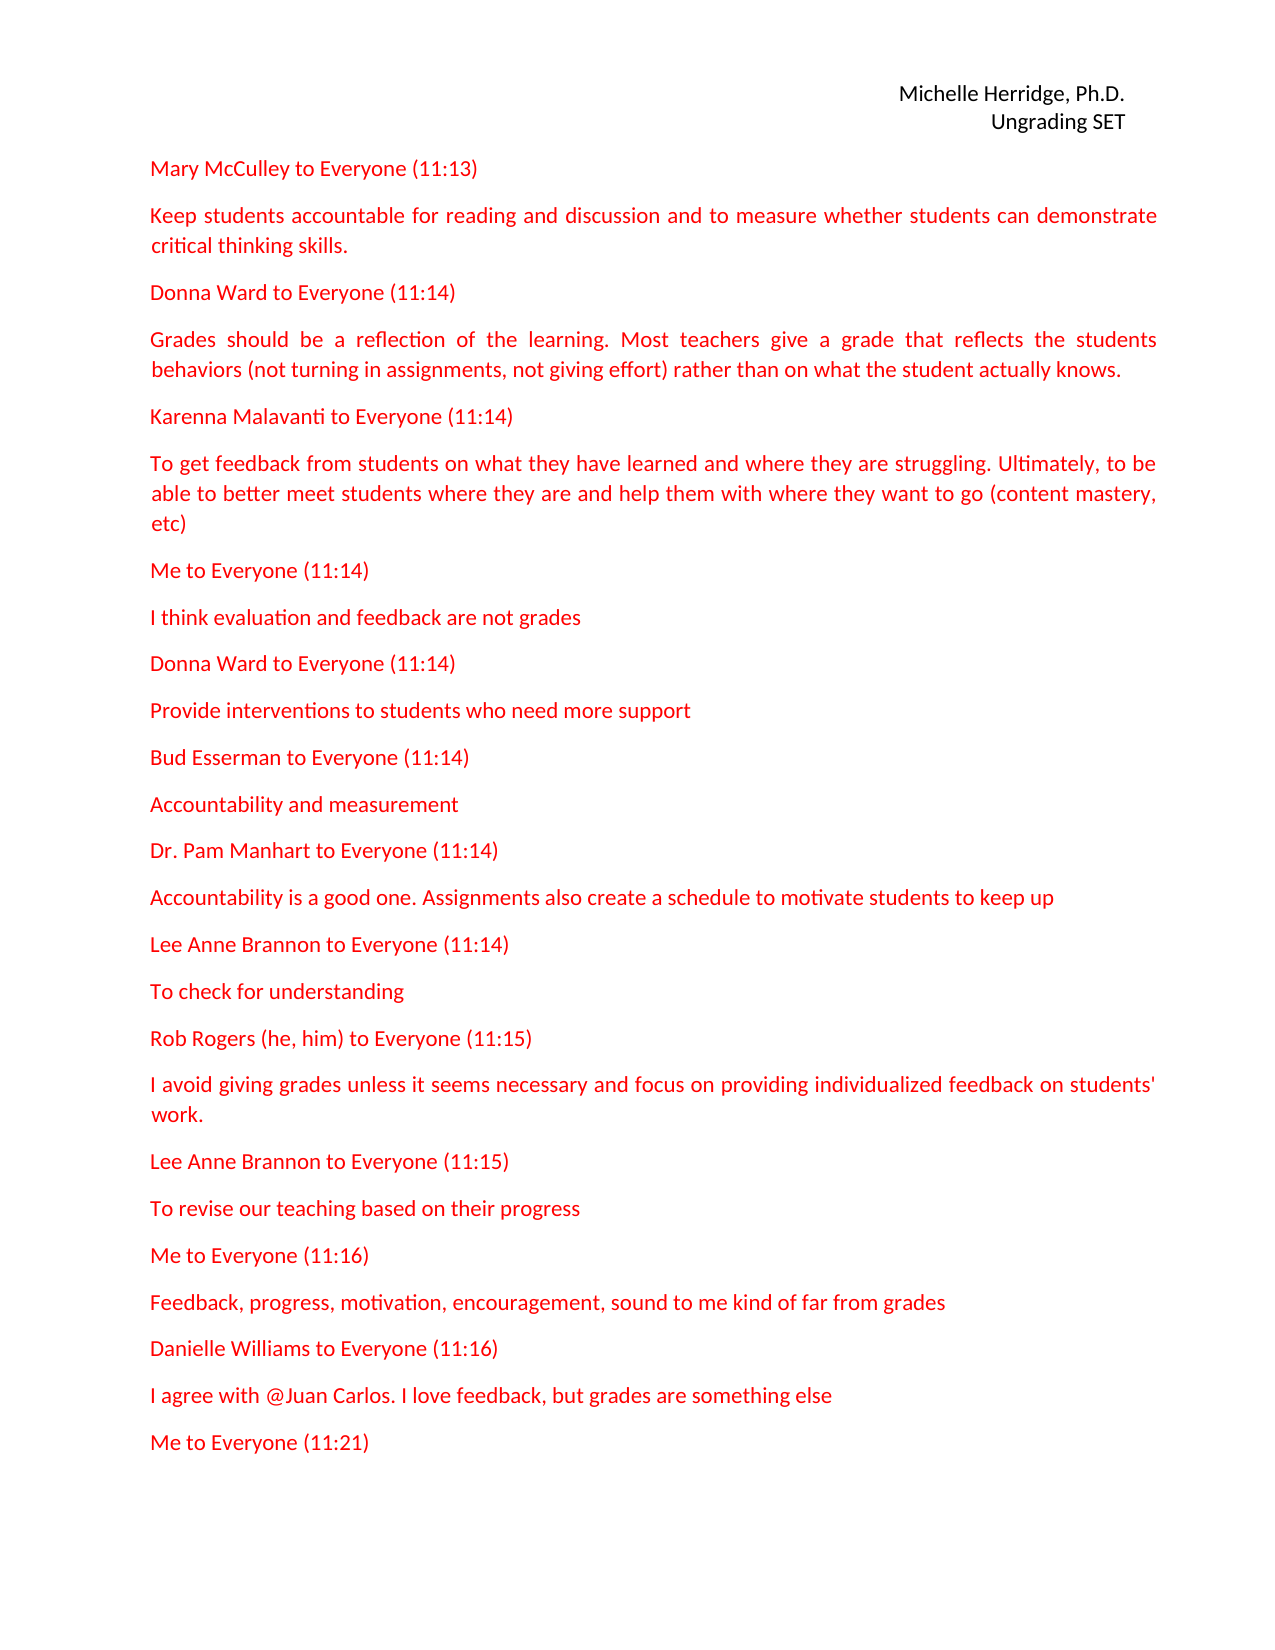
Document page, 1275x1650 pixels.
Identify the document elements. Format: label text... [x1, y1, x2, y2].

text To revise our teaching based on their progress [150, 1194, 1159, 1222]
text I agree with @Juan Carlos. I love feedback, but grades are something else [150, 1381, 1159, 1409]
text I think evaluation and feedback are not grades [150, 603, 1159, 631]
text Rob Rogers (he, him) to Everyone (11:15) [150, 1024, 1159, 1052]
text To get feedback from students on what they have learned and where they are struggling. Ultimately, to be able to better meet students where they are and help them with where they want to go (content mastery, etc) [150, 449, 1159, 537]
text I avoid giving grades unless it seems necessary and focus on providing individualized feedback on students' work. [150, 1070, 1159, 1129]
text Me to Everyone (11:14) [150, 556, 1159, 584]
text Feedback, progress, motivation, encouragement, sound to me kind of far from grades [150, 1288, 1159, 1316]
text Danielle Williams to Everyone (11:16) [150, 1334, 1159, 1362]
text Provide interventions to students who need more support [150, 696, 1159, 724]
text Donna Ward to Everyone (11:14) [150, 649, 1159, 677]
text Bud Esserman to Everyone (11:14) [150, 743, 1159, 771]
text To check for understanding [150, 977, 1159, 1005]
text Accountability is a good one. Assignments also create a schedule to motivate students to keep up [150, 883, 1159, 911]
text Mary McCulley to Everyone (11:13) [150, 154, 1159, 182]
text Grades should be a reflection of the learning. Most teachers give a grade that reflects the students behaviors (not turning in assignments, not giving effort) rather than on what the student actually knows. [150, 325, 1159, 383]
text Dr. Pam Manhart to Everyone (11:14) [150, 837, 1159, 864]
text Karenna Malavanti to Everyone (11:14) [150, 402, 1159, 430]
text Lee Anne Brannon to Everyone (11:15) [150, 1147, 1159, 1175]
text Me to Everyone (11:16) [150, 1241, 1159, 1269]
text Donna Ward to Everyone (11:14) [150, 278, 1159, 306]
text Keep students accountable for reading and discussion and to measure whether students can demonstrate critical thinking skills. [150, 201, 1159, 259]
text Lee Anne Brannon to Everyone (11:14) [150, 930, 1159, 958]
text Me to Everyone (11:21) [150, 1428, 1159, 1456]
text Accountability and measurement [150, 790, 1159, 818]
